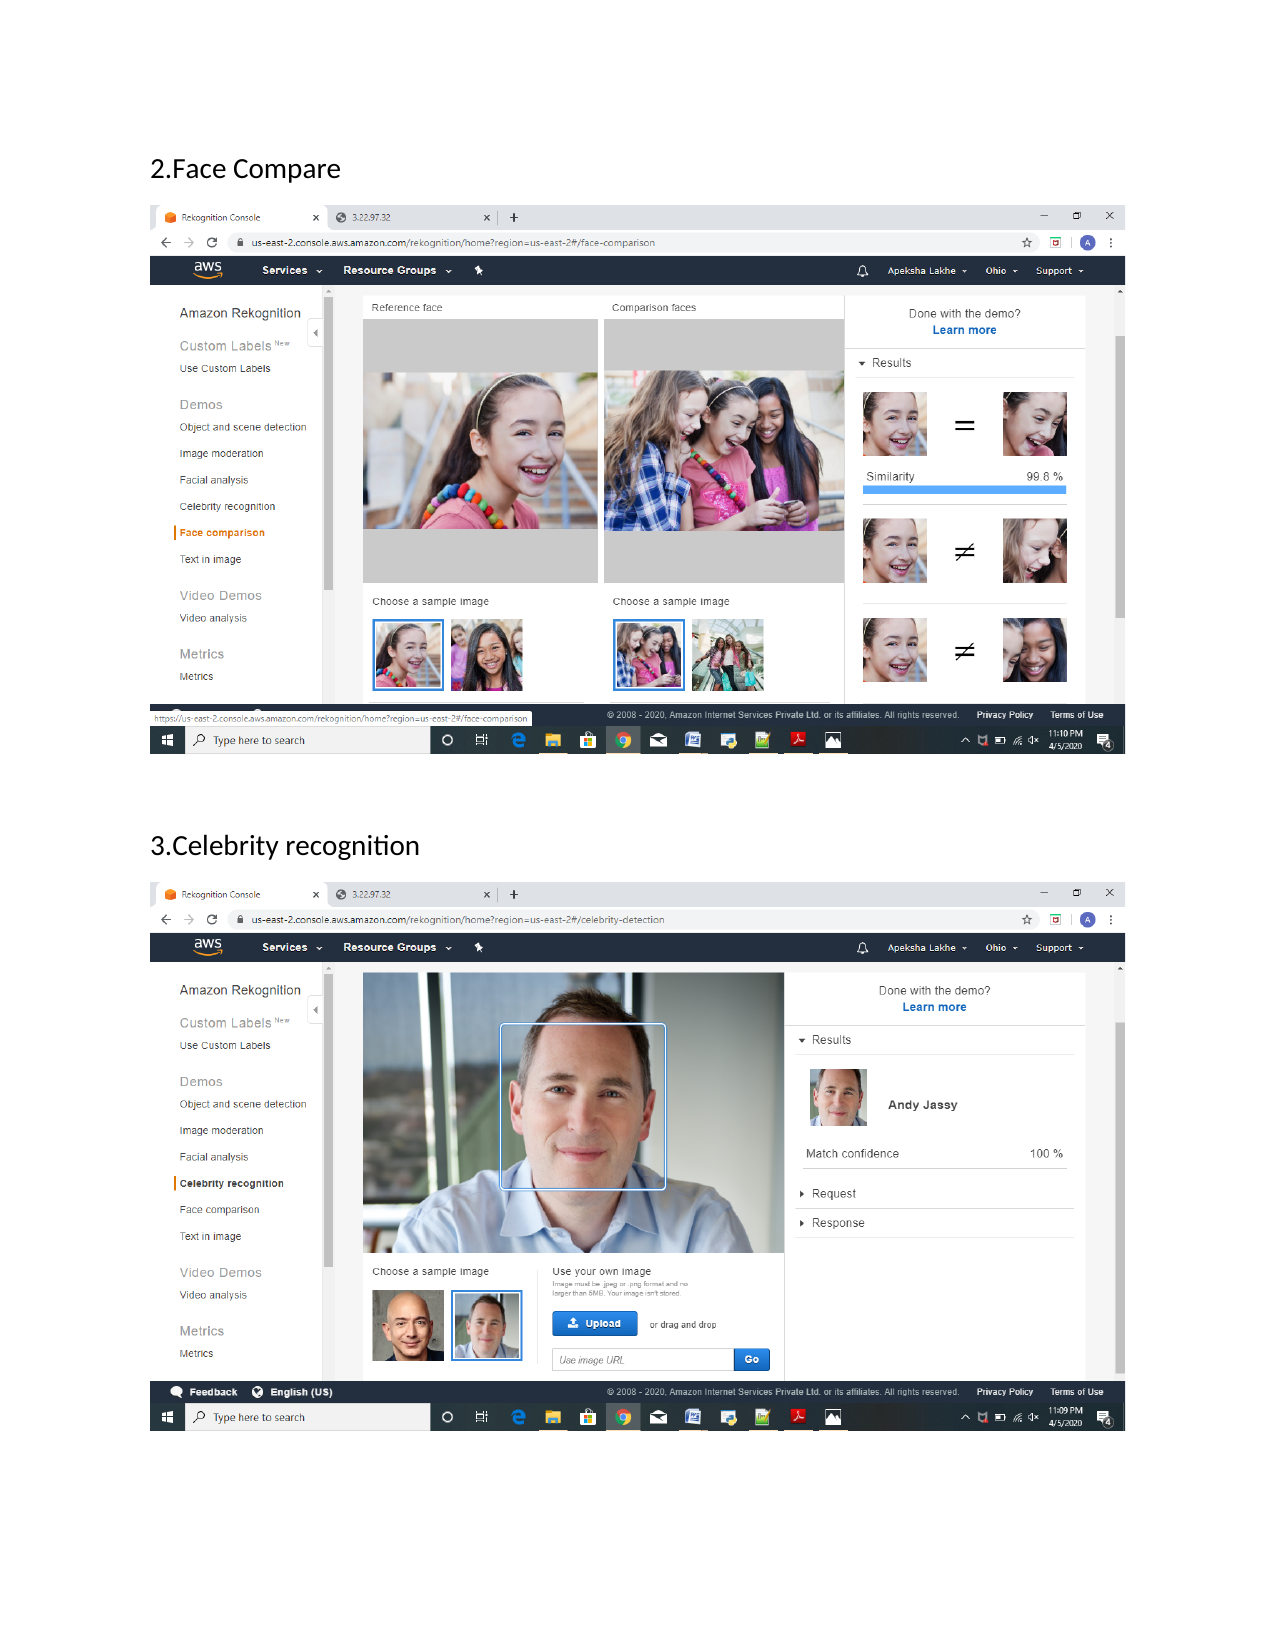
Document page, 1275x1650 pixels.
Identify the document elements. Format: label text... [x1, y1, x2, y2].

picture [150, 882, 1125, 1431]
text 3.Celebrity recognition [150, 827, 1125, 863]
picture [150, 205, 1125, 754]
text 2.Face Compare [150, 150, 1125, 186]
